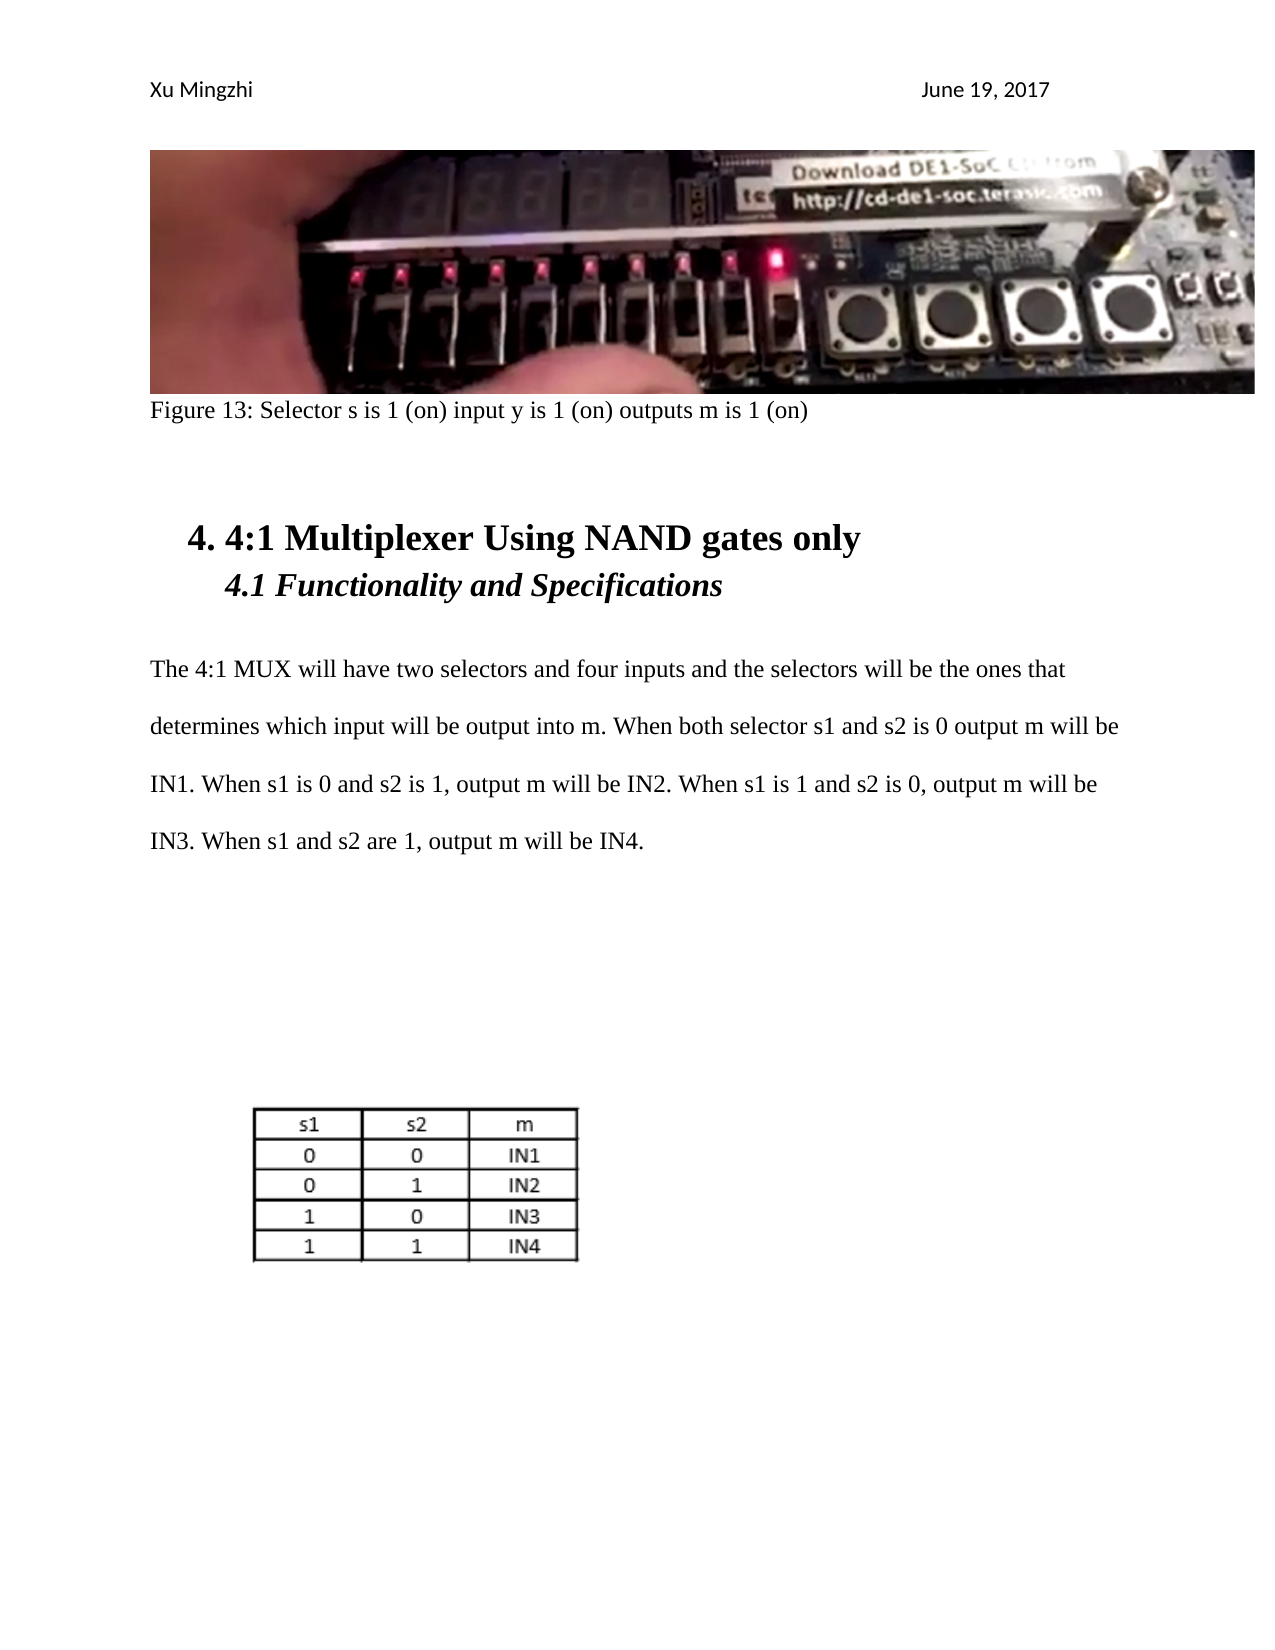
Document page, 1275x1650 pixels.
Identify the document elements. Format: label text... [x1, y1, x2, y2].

picture [150, 883, 694, 1413]
subtitle 4:1 Multiplexer Using NAND gates only [187, 515, 1125, 558]
picture [150, 150, 1255, 394]
text Figure 13: Selector s is 1 (on) input y is 1 (on) outputs m is 1 (on) [150, 394, 1125, 424]
subtitle Functionality and Specifications [225, 566, 1125, 604]
